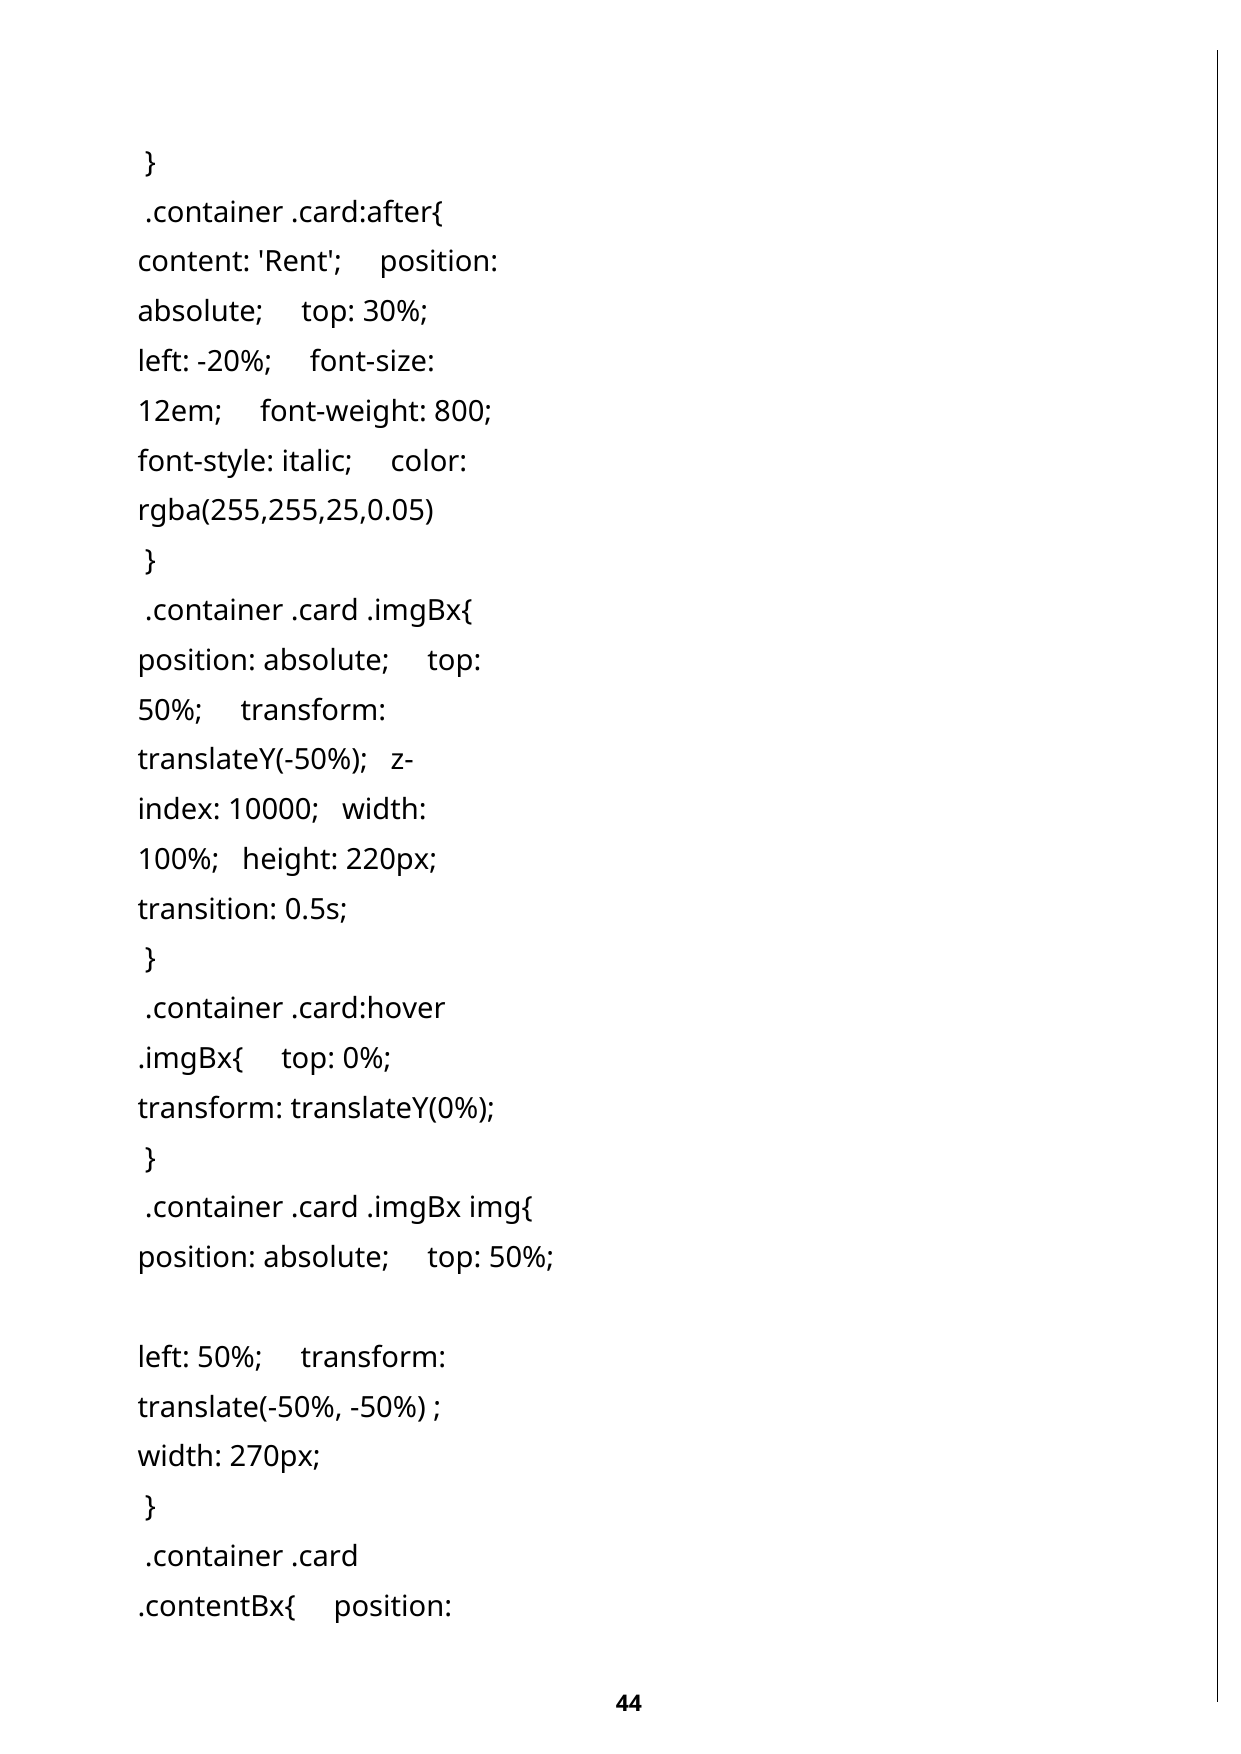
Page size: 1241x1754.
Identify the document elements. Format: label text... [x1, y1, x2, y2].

table_header } .container .card:after{ content: 'Rent'; position: absolute; top: 30%; left: -20%; font-size: 12em; font-weight: 800; font-style: italic; color: rgba(255,255,25,0.05) } .container .card .imgBx{ position: absolute; top: 50%; transform: translateY(-50%); z- index: 10000; width: 100%; height: 220px; transition: 0.5s; } .container .card:hover .imgBx{ top: 0%; transform: translateY(0%); } .container .card .imgBx img{ position: absolute; top: 50%; left: 50%; transform: translate(-50%, -50%) ; width: 270px; } .container .card .contentBx{ position: 44 [40, 50, 1217, 1750]
